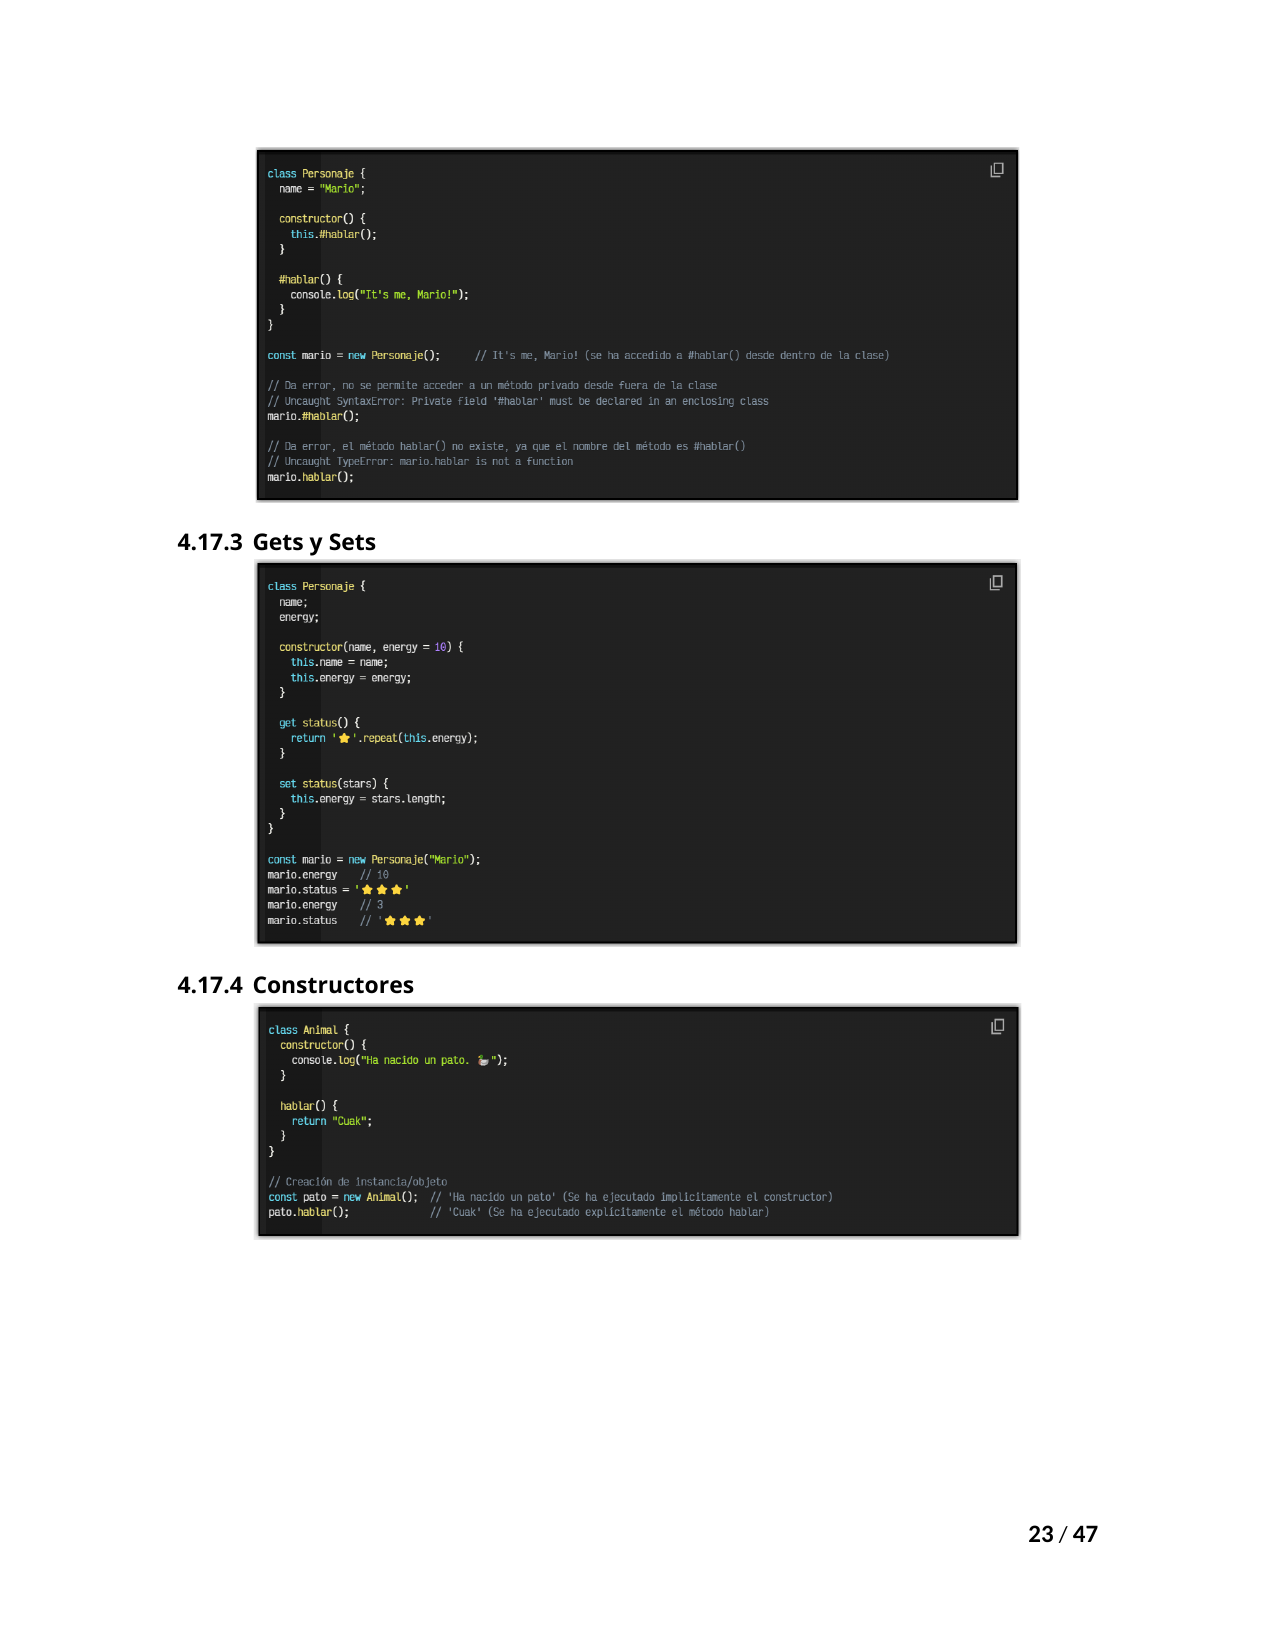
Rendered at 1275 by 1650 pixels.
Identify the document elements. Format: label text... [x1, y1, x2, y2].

subtitle Gets y Sets [177, 526, 1098, 557]
subtitle Constructores [177, 969, 1098, 1001]
picture [254, 559, 1021, 947]
picture [255, 147, 1020, 503]
picture [253, 1003, 1022, 1240]
